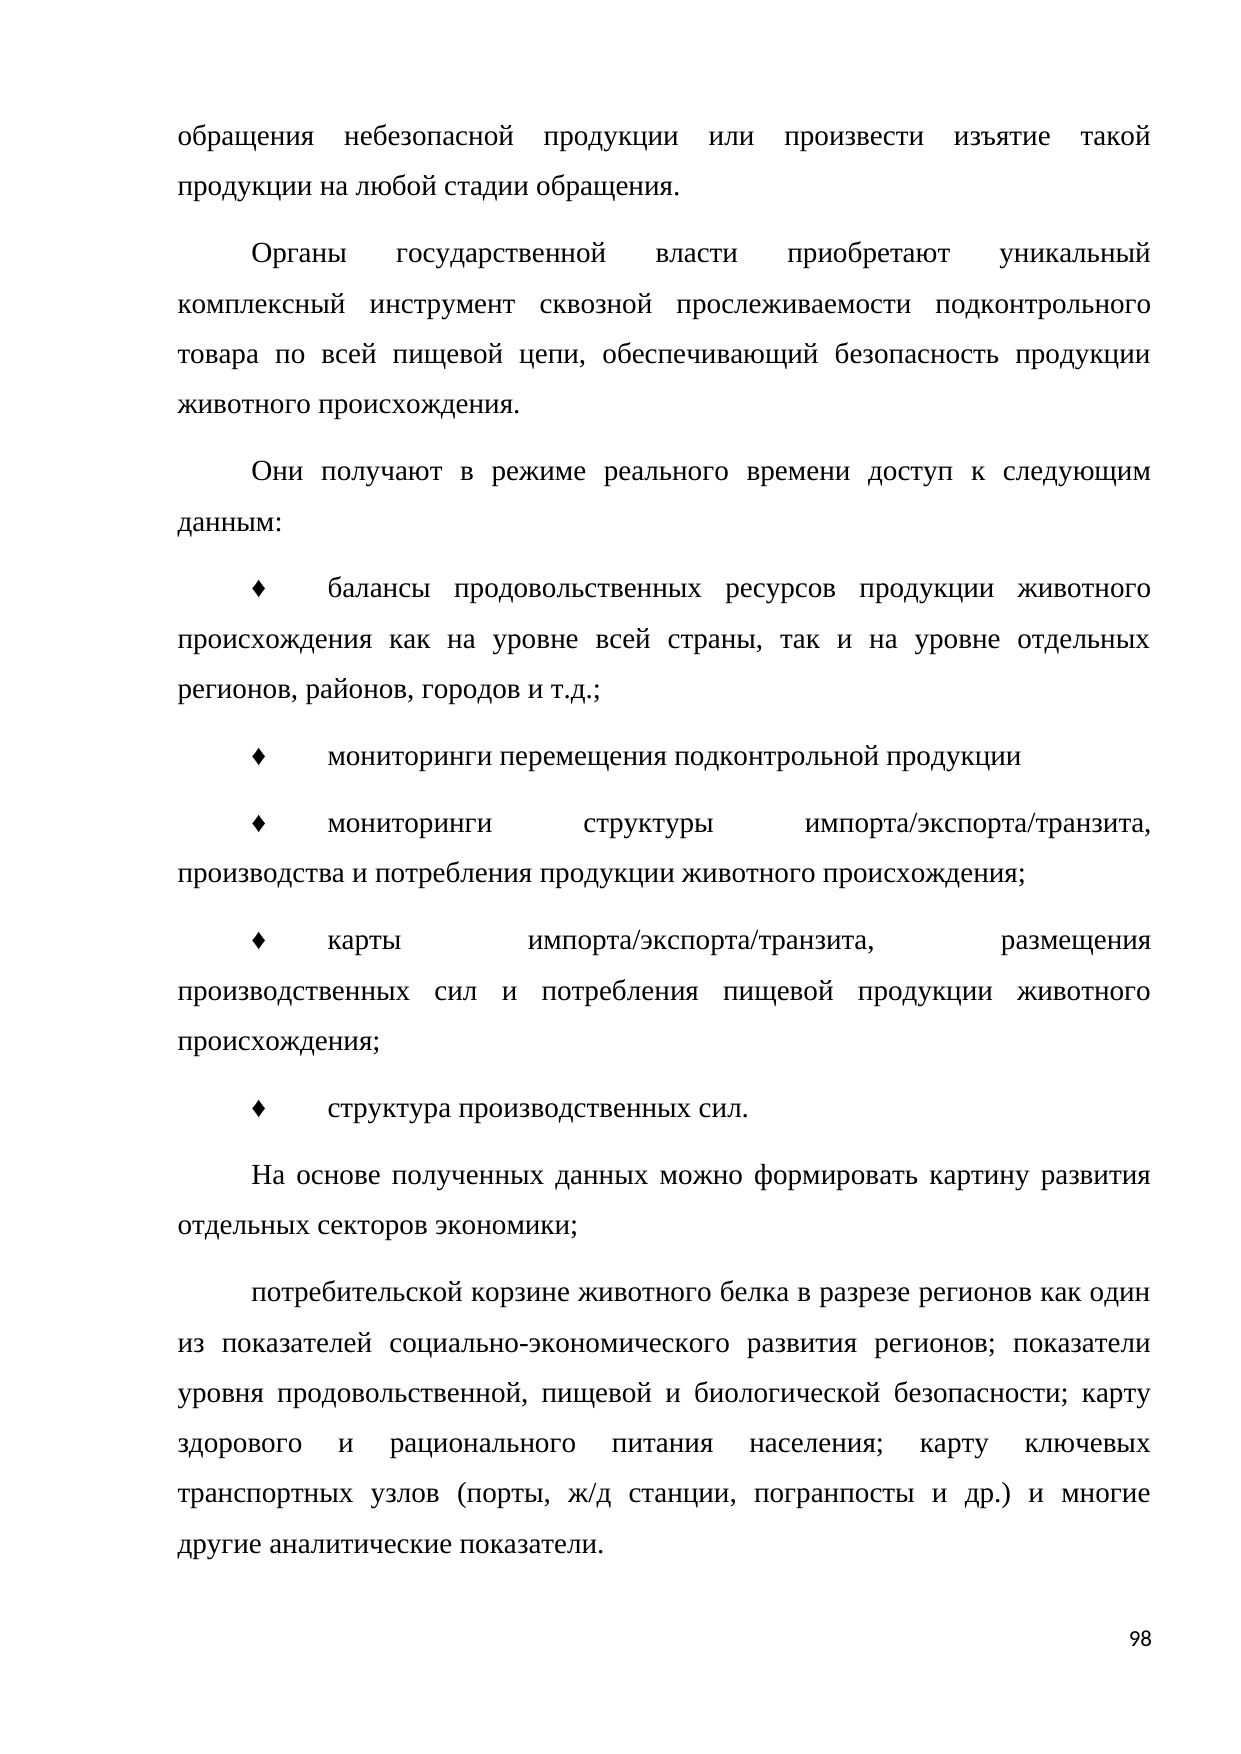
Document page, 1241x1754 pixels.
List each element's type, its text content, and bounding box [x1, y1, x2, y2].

text ♦ мониторинги структуры импорта/экспорта/транзита, производства и потребления продукции животного происхождения; [177, 805, 1152, 889]
text Органы государственной власти приобретают уникальный комплексный инструмент сквозной прослеживаемости подконтрольного товара по всей пищевой цепи, обеспечивающий безопасность продукции животного происхождения. [177, 235, 1152, 420]
text ♦ структура производственных сил. [177, 1090, 1152, 1124]
text ♦ карты импорта/экспорта/транзита, размещения производственных сил и потребления пищевой продукции животного происхождения; [177, 922, 1152, 1057]
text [177, 118, 1152, 202]
text ♦ мониторинги перемещения подконтрольной продукции [177, 738, 1152, 772]
text ♦ балансы продовольственных ресурсов продукции животного происхождения как на уровне всей страны, так и на уровне отдельных регионов, районов, городов и т.д.; [177, 571, 1152, 705]
text На основе полученных данных можно формировать картину развития отдельных секторов экономики; [177, 1157, 1152, 1241]
text потребительской корзине животного белка в разрезе регионов как один из показателей социально-экономического развития регионов; показатели уровня продовольственной, пищевой и биологической безопасности; карту здорового и рационального питания населения; карту ключевых транспортных узлов (порты, ж/д станции, погранпосты и др.) и многие другие аналитические показатели. [177, 1274, 1152, 1559]
text Они получают в режиме реального времени доступ к следующим данным: [177, 453, 1152, 537]
